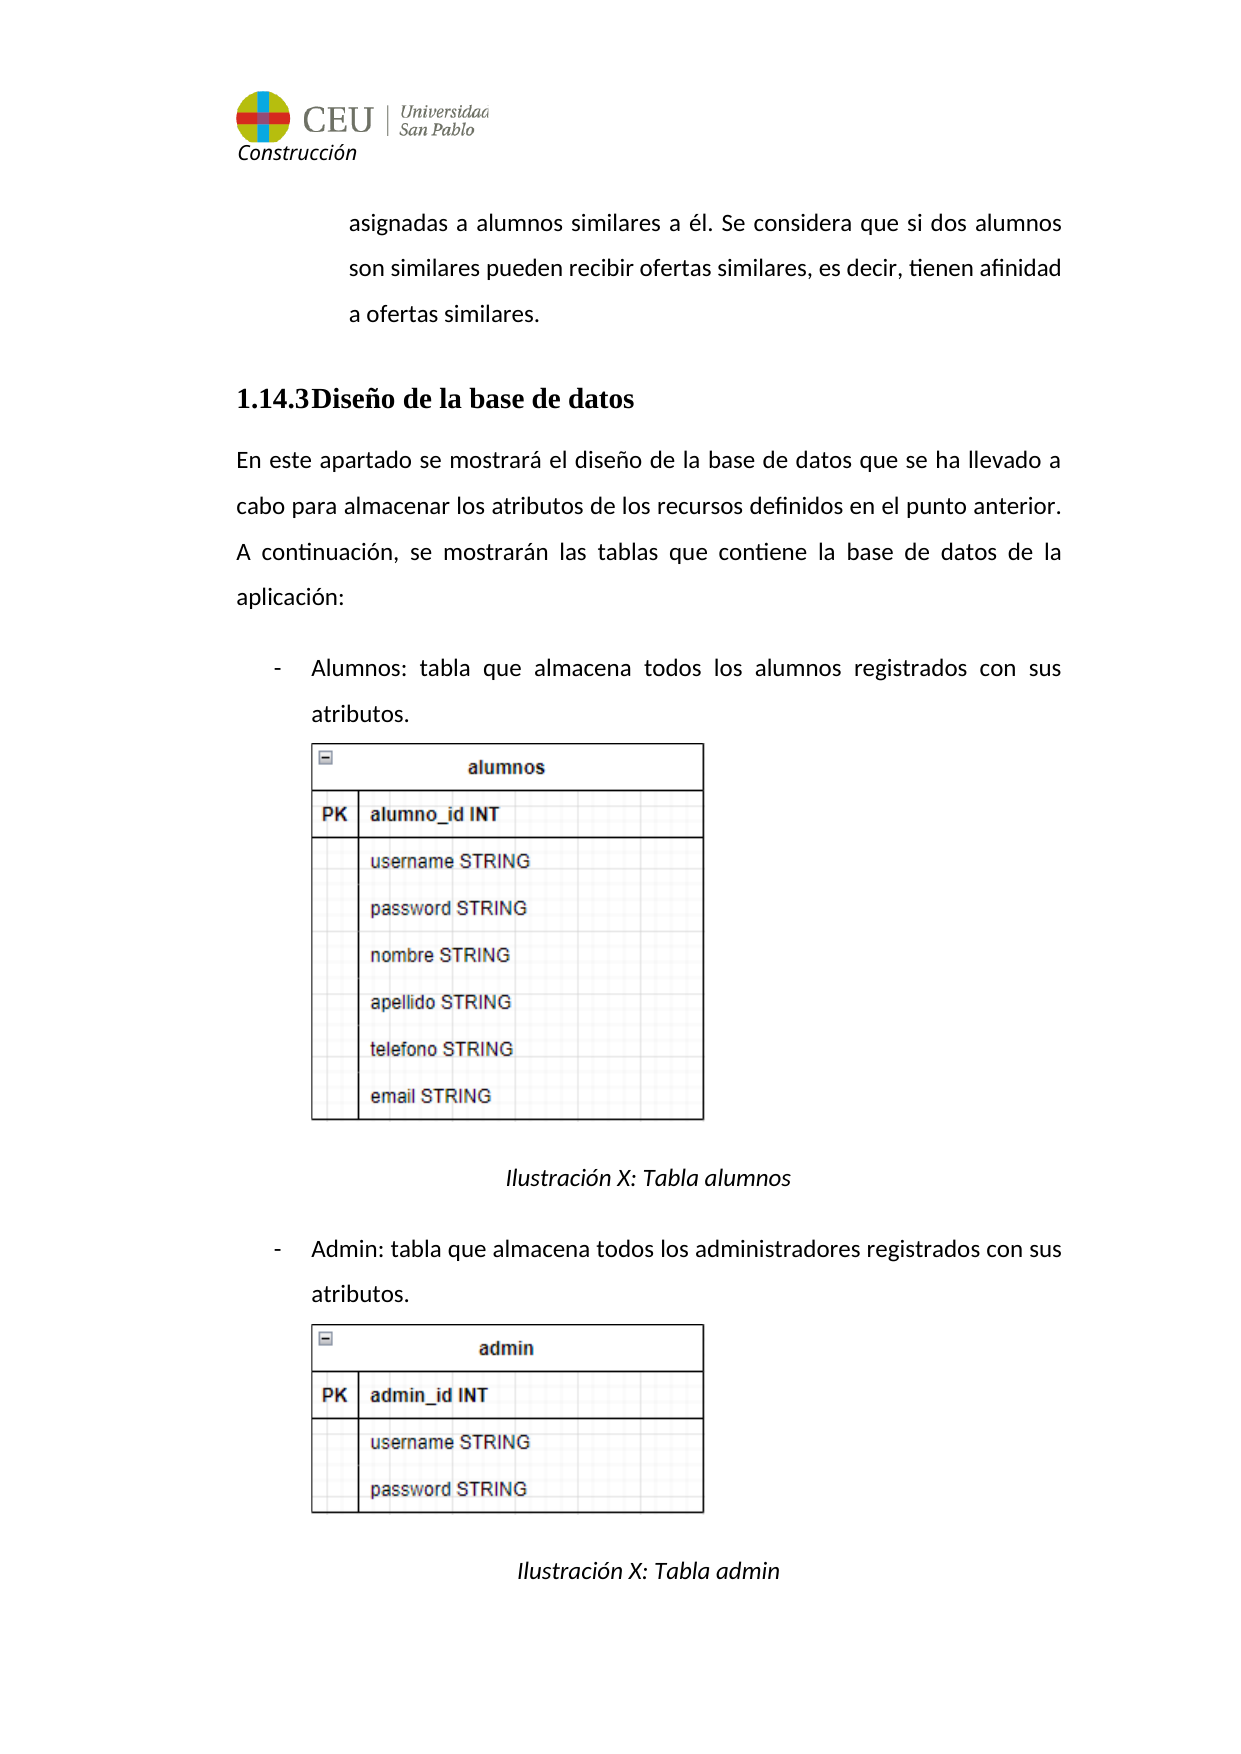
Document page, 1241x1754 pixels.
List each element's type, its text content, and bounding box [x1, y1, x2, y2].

picture [311, 743, 705, 1122]
subtitle Diseño de la base de datos [236, 381, 1063, 415]
text En este apartado se mostrará el diseño de la base de datos que se ha llevado a cabo para almacenar los atributos de los recursos definidos en el punto anterior. A continuación, se mostrarán las tablas que contiene la base de datos de la aplicación: [236, 444, 1063, 612]
text Ilustración X: Tabla alumnos [236, 1162, 1063, 1192]
picture [311, 1324, 705, 1515]
picture [235, 89, 489, 143]
list Alumnos: tabla que almacena todos los alumnos registrados con sus atributos. [274, 652, 1063, 728]
list Admin: tabla que almacena todos los administradores registrados con sus atributos. [274, 1233, 1063, 1309]
text Ilustración X: Tabla admin [236, 1555, 1063, 1586]
